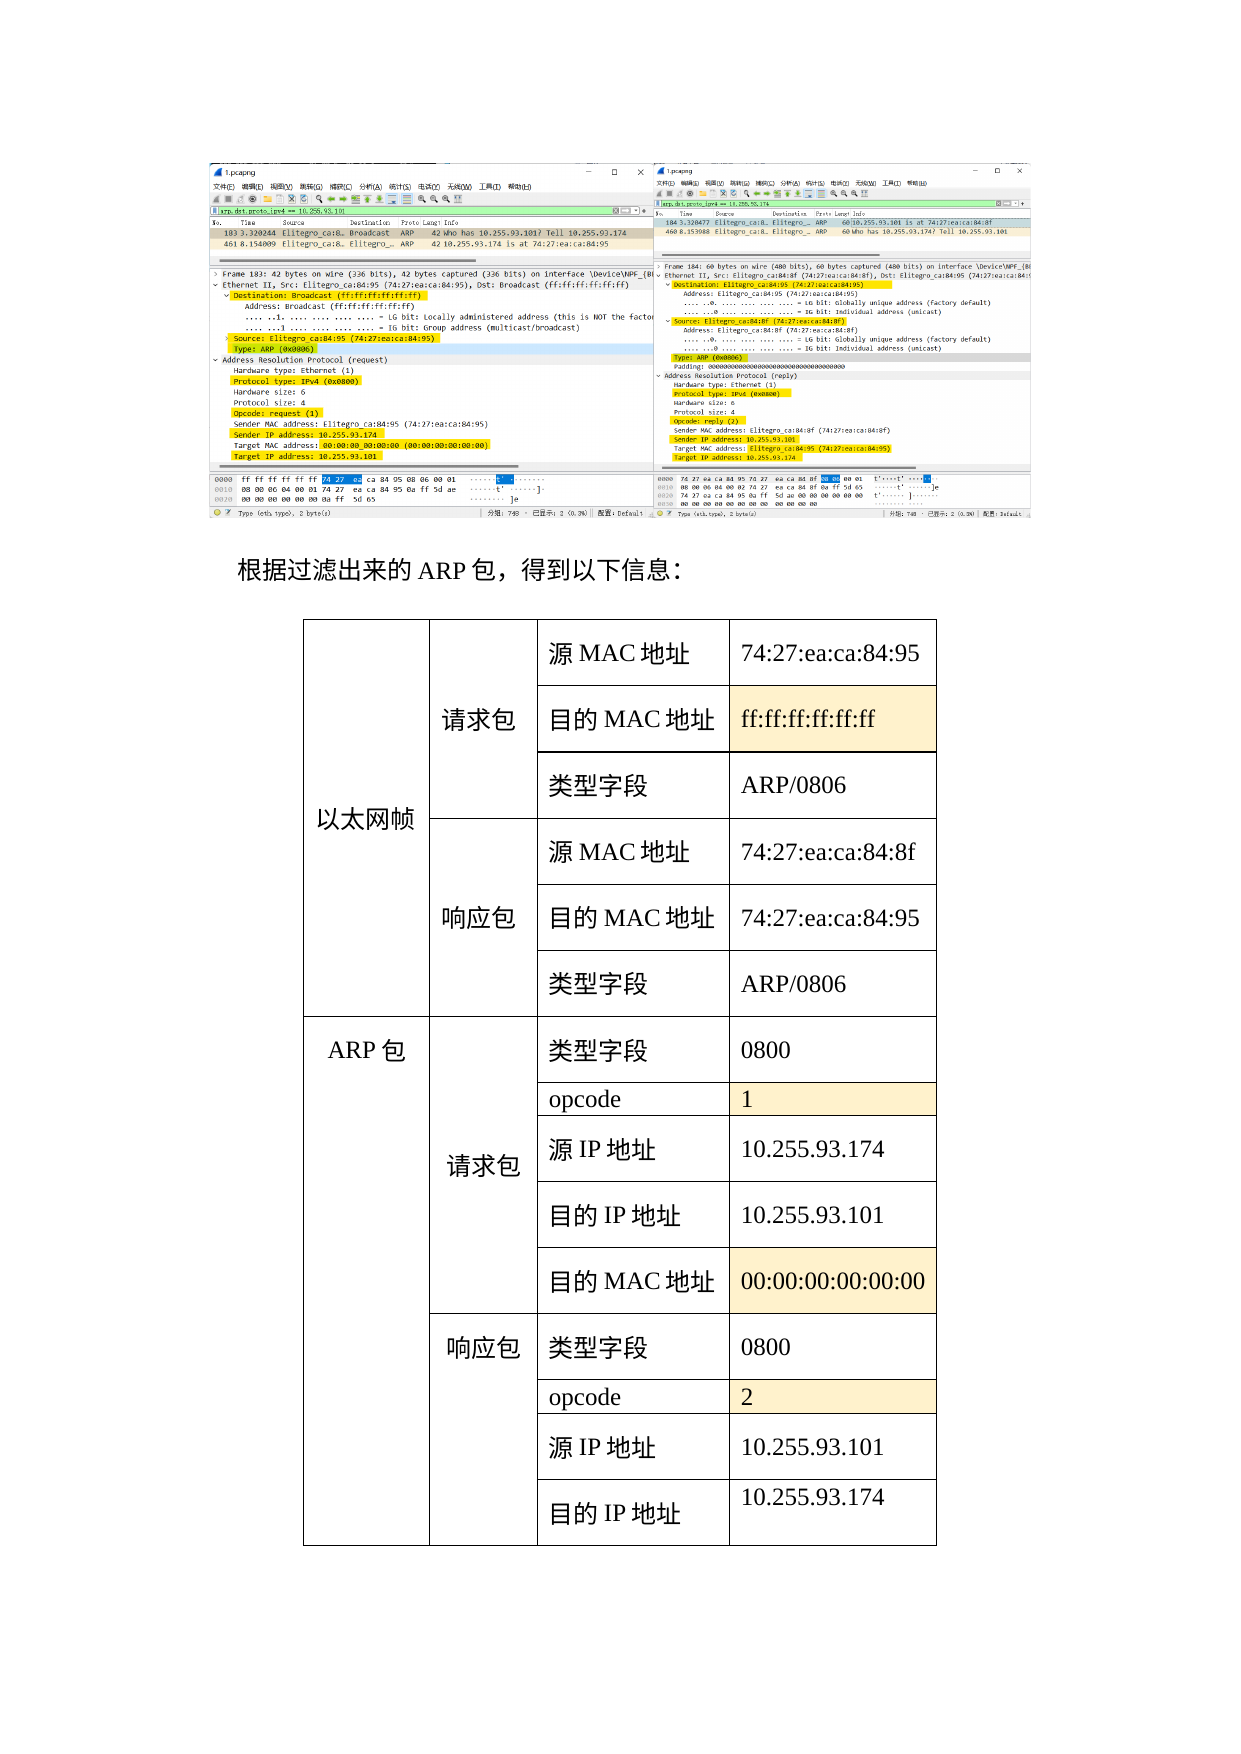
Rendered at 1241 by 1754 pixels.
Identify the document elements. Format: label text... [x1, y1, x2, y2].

table_cell ff:ff:ff:ff:ff:ff [730, 686, 936, 751]
table_cell 目的MAC地址 [538, 686, 729, 751]
table_header 源MAC地址 [538, 620, 729, 685]
table_cell 类型字段 [538, 951, 729, 1016]
table_cell 目的MAC地址 [538, 885, 729, 949]
table_cell 2 [730, 1380, 936, 1413]
table_cell 响应包 [430, 1314, 537, 1545]
table_cell 请求包 [430, 1017, 537, 1313]
table_cell 10.255.93.174 [730, 1480, 936, 1545]
table_cell 类型字段 [538, 1314, 729, 1379]
picture [209, 163, 1031, 518]
table_cell 74:27:ea:ca:84:95 [730, 885, 936, 949]
table_cell 目的IP地址 [538, 1480, 729, 1545]
table_cell 74:27:ea:ca:84:8f [730, 819, 936, 883]
table_header 以太网帧 [304, 620, 429, 1016]
table_cell 类型字段 [538, 1017, 729, 1082]
table_cell 10.255.93.101 [730, 1414, 936, 1479]
table_cell 目的MAC地址 [538, 1248, 729, 1313]
table_cell 源IP地址 [538, 1414, 729, 1479]
table_cell opcode [538, 1380, 729, 1413]
table_cell 0800 [730, 1017, 936, 1082]
table_cell ARP/0806 [730, 753, 936, 817]
table_cell 1 [730, 1083, 936, 1115]
table_cell 类型字段 [538, 753, 729, 817]
table_cell ARP包 [304, 1017, 429, 1545]
table_cell 0800 [730, 1314, 936, 1379]
table_cell 目的IP地址 [538, 1182, 729, 1247]
table_cell opcode [538, 1083, 729, 1115]
table_cell 源MAC地址 [538, 819, 729, 883]
table_cell 源IP地址 [538, 1116, 729, 1181]
table_header 请求包 [430, 620, 537, 817]
table_cell 10.255.93.174 [730, 1116, 936, 1181]
text 根据过滤出来的ARP包，得到以下信息： [187, 536, 1053, 601]
table_cell 响应包 [430, 819, 537, 1016]
table_cell 10.255.93.101 [730, 1182, 936, 1247]
table_cell ARP/0806 [730, 951, 936, 1016]
table_header 74:27:ea:ca:84:95 [730, 620, 936, 685]
table_cell 00:00:00:00:00:00 [730, 1248, 936, 1313]
